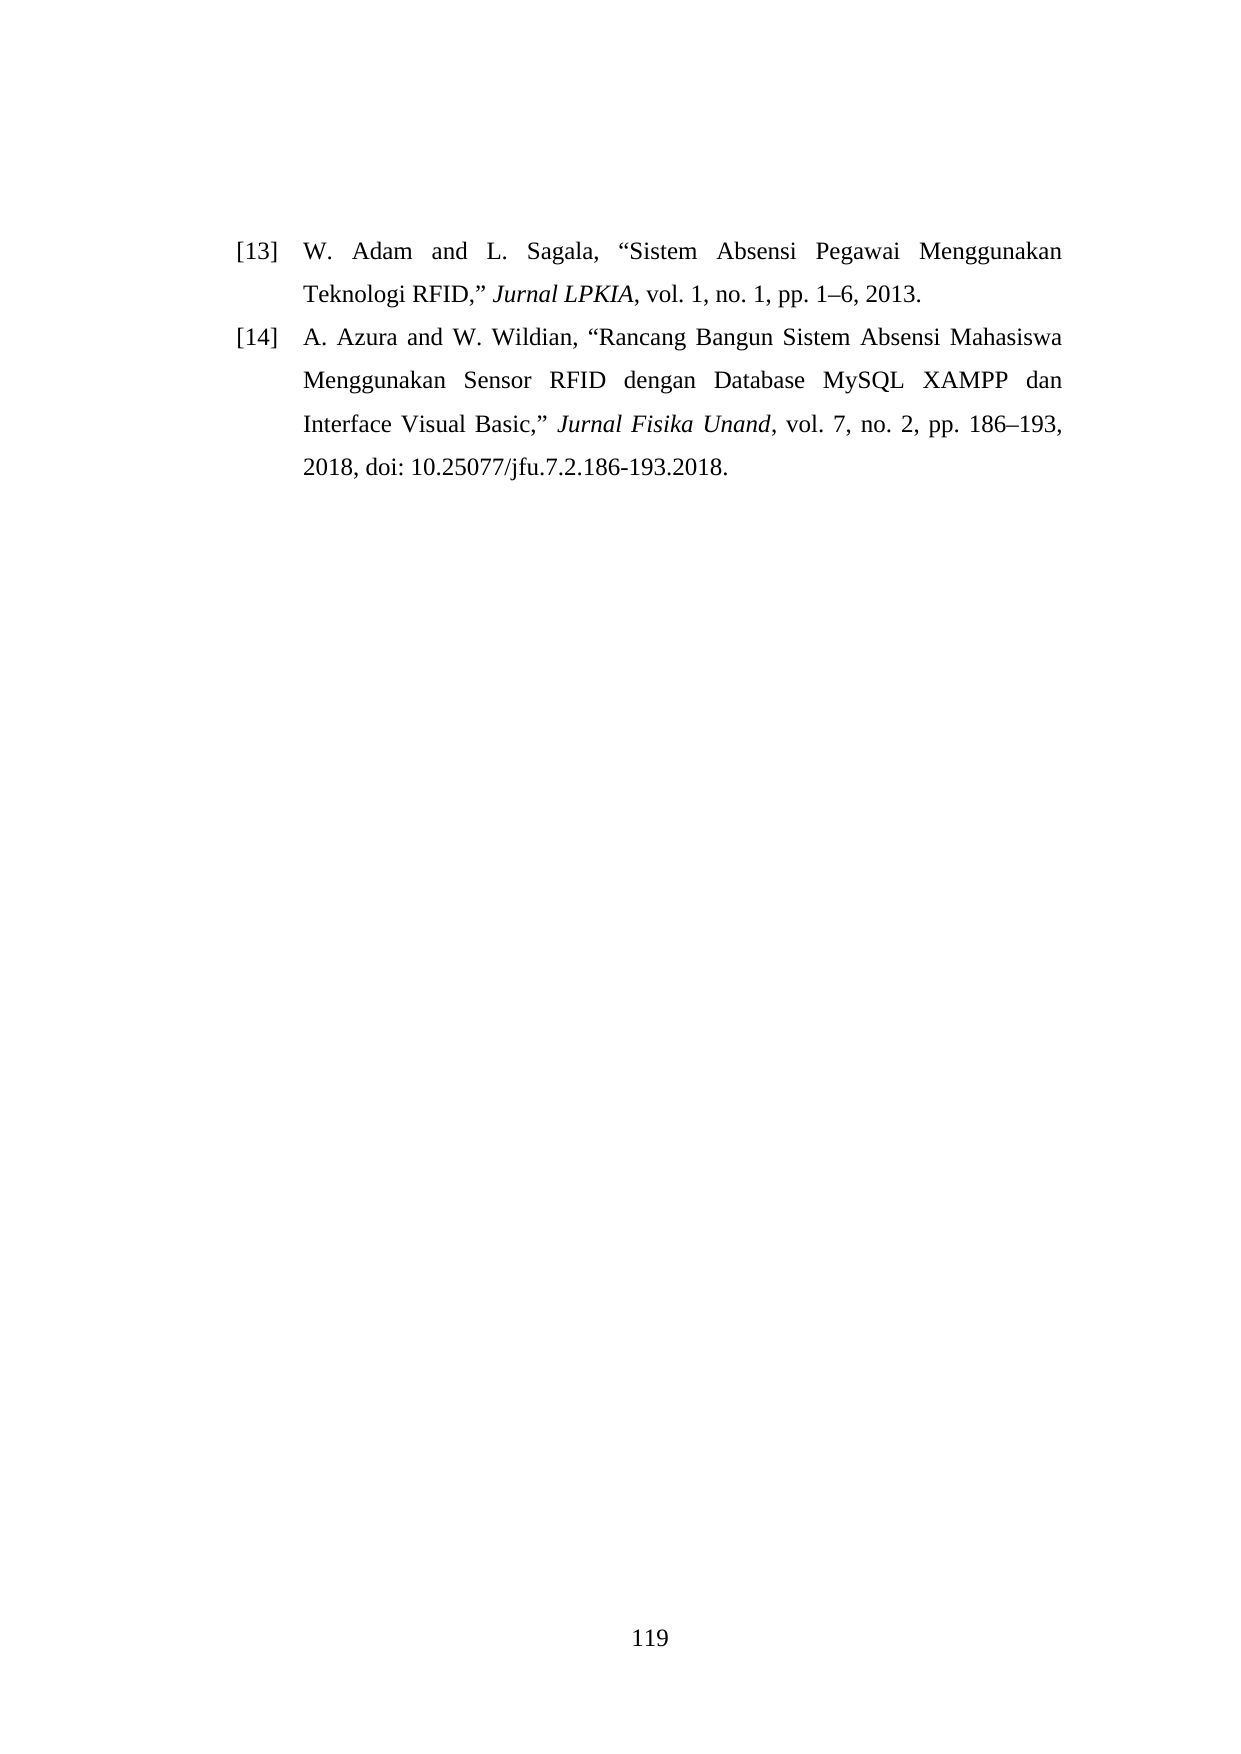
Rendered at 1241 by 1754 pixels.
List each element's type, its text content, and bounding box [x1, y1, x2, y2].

text [14] A. Azura and W. Wildian, “Rancang Bangun Sistem Absensi Mahasiswa Menggunakan Sensor RFID dengan Database MySQL XAMPP dan Interface Visual Basic,” Jurnal Fisika Unand, vol. 7, no. 2, pp. 186–193, 2018, doi: 10.25077/jfu.7.2.186-193.2018. [236, 322, 1063, 481]
text [13] W. Adam and L. Sagala, “Sistem Absensi Pegawai Menggunakan Teknologi RFID,” Jurnal LPKIA, vol. 1, no. 1, pp. 1–6, 2013. [236, 236, 1063, 308]
